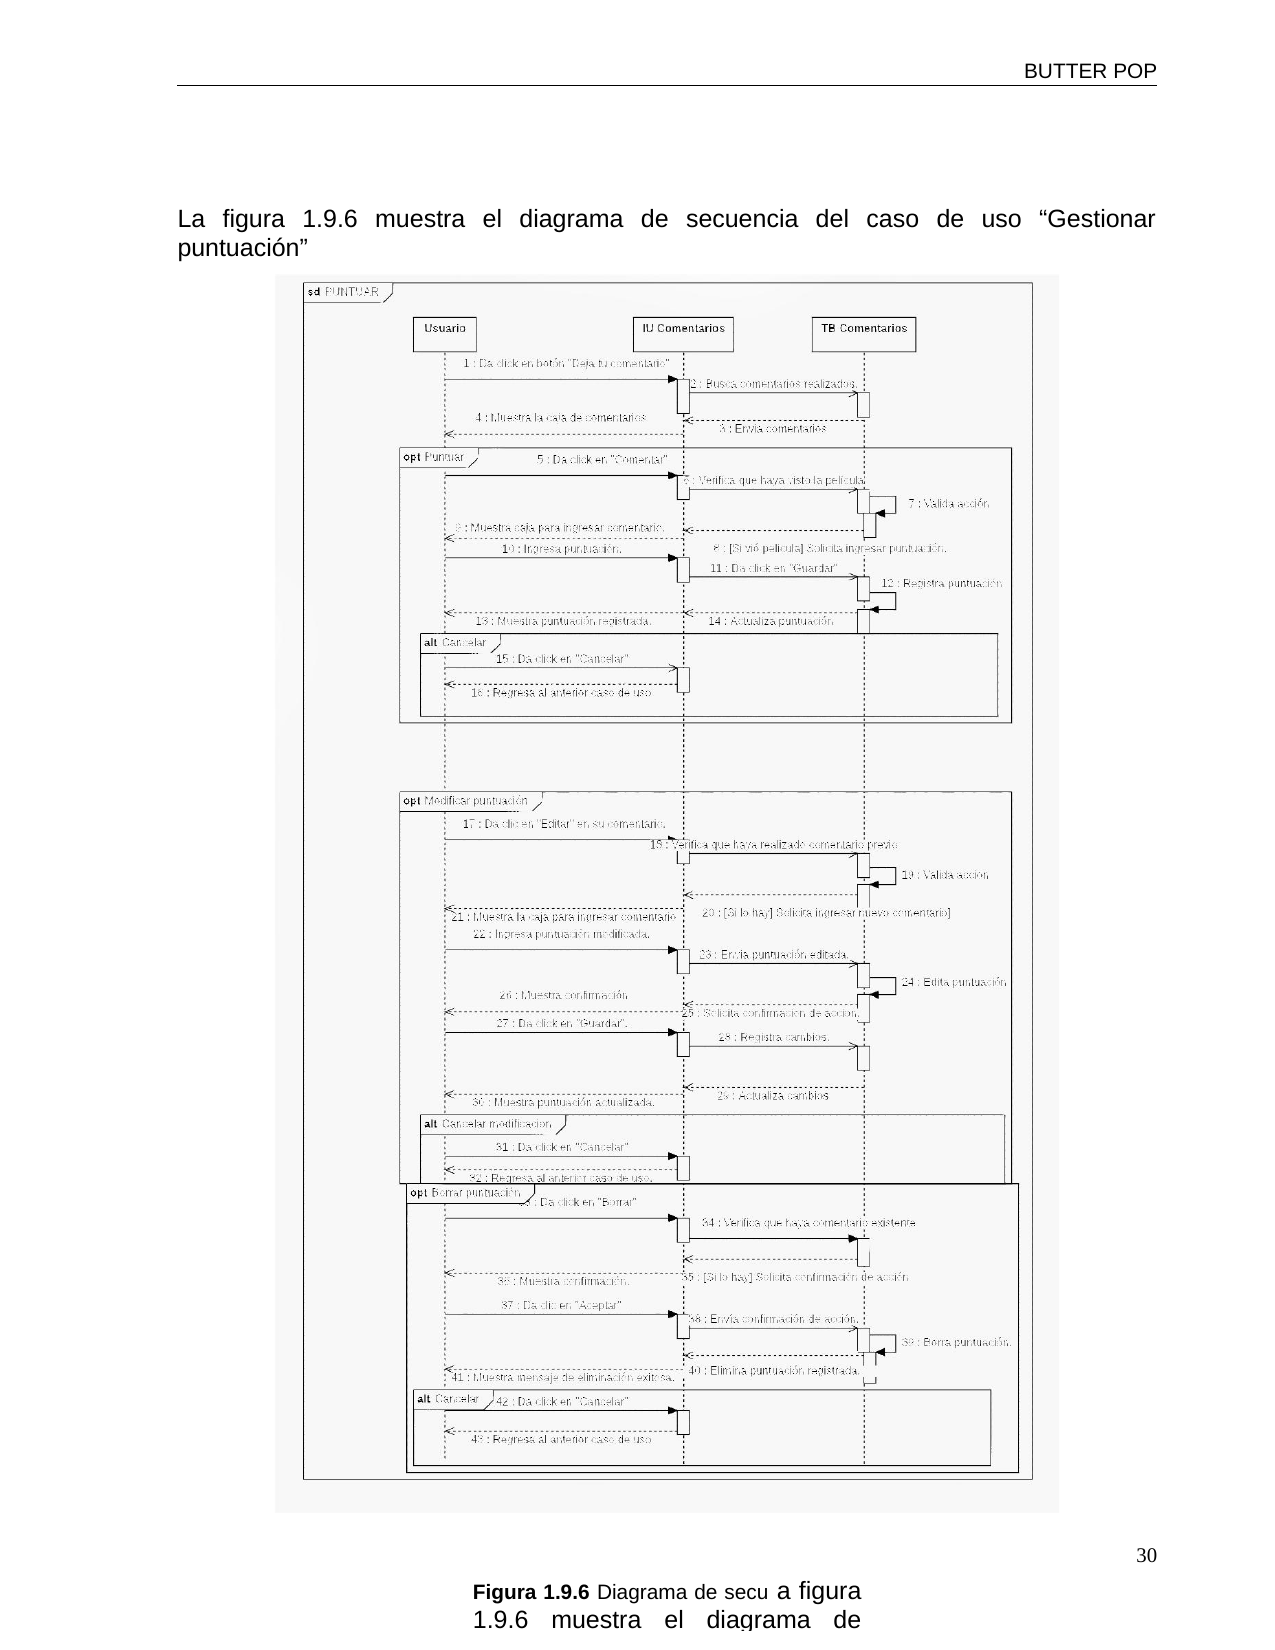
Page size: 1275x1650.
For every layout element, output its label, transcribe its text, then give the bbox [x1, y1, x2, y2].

picture [274, 274, 1060, 1513]
text La figura 1.9.6 muestra el diagrama de secuencia del caso de uso “Gestionar puntuación” [177, 204, 1157, 262]
